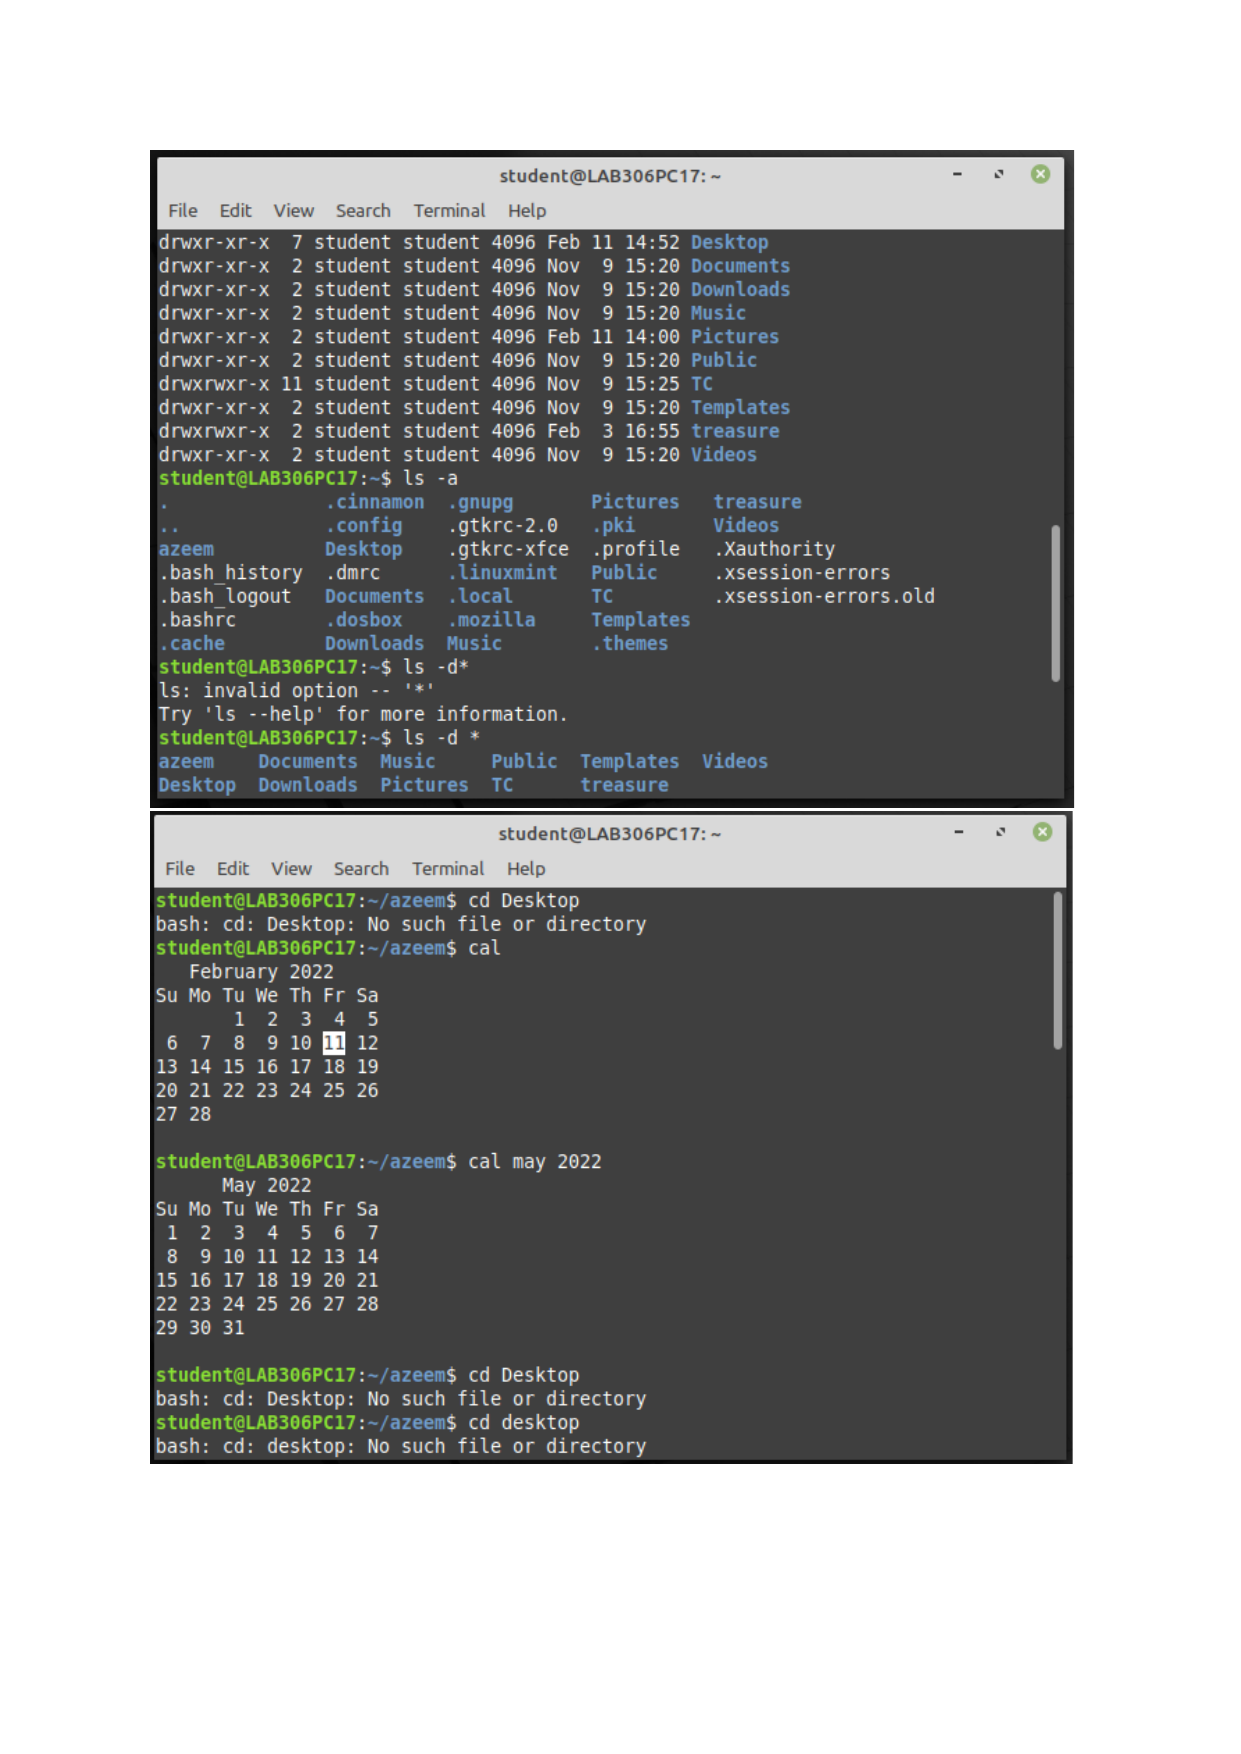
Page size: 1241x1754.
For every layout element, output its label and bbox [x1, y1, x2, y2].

picture [150, 150, 1075, 808]
picture [150, 811, 1073, 1464]
